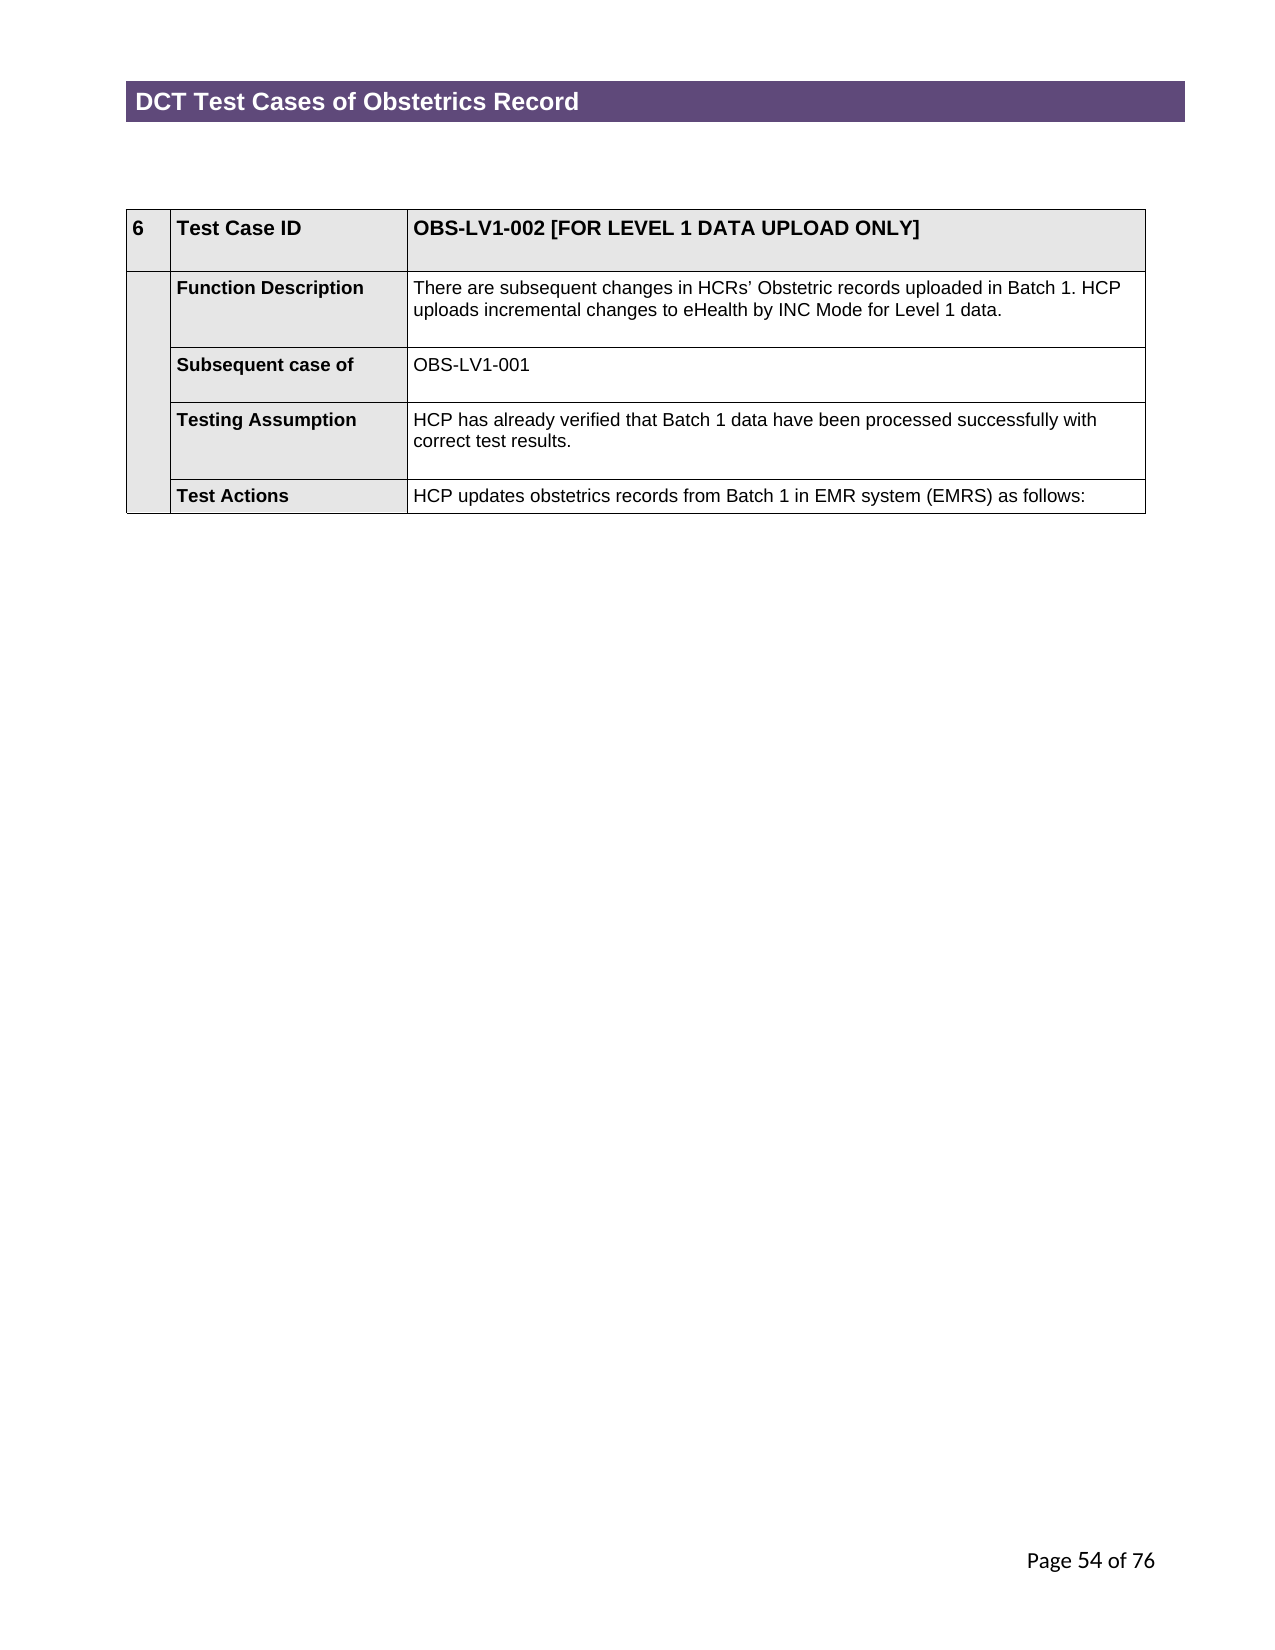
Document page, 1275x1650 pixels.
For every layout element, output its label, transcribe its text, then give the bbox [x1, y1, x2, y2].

table_cell HCP updates obstetrics records from Batch 1 in EMR system (EMRS) as follows: [408, 480, 1145, 512]
table_cell [127, 272, 170, 512]
table_cell Testing Assumption [171, 403, 407, 479]
table_cell Subsequent case of [171, 348, 407, 402]
table_cell There are subsequent changes in HCRs’ Obstetric records uploaded in Batch 1. HCP uploads incremental changes to eHealth by INC Mode for Level 1 data. [408, 272, 1145, 347]
table_header OBS-LV1-002 [FOR LEVEL 1 DATA UPLOAD ONLY] [408, 210, 1145, 271]
table_header Test Case ID [171, 210, 407, 271]
table_header 6 [127, 210, 170, 271]
table_cell HCP has already verified that Batch 1 data have been processed successfully with correct test results. [408, 403, 1145, 479]
table_cell OBS-LV1-001 [408, 348, 1145, 402]
table_cell Test Actions [171, 480, 407, 512]
table_cell Function Description [171, 272, 407, 347]
